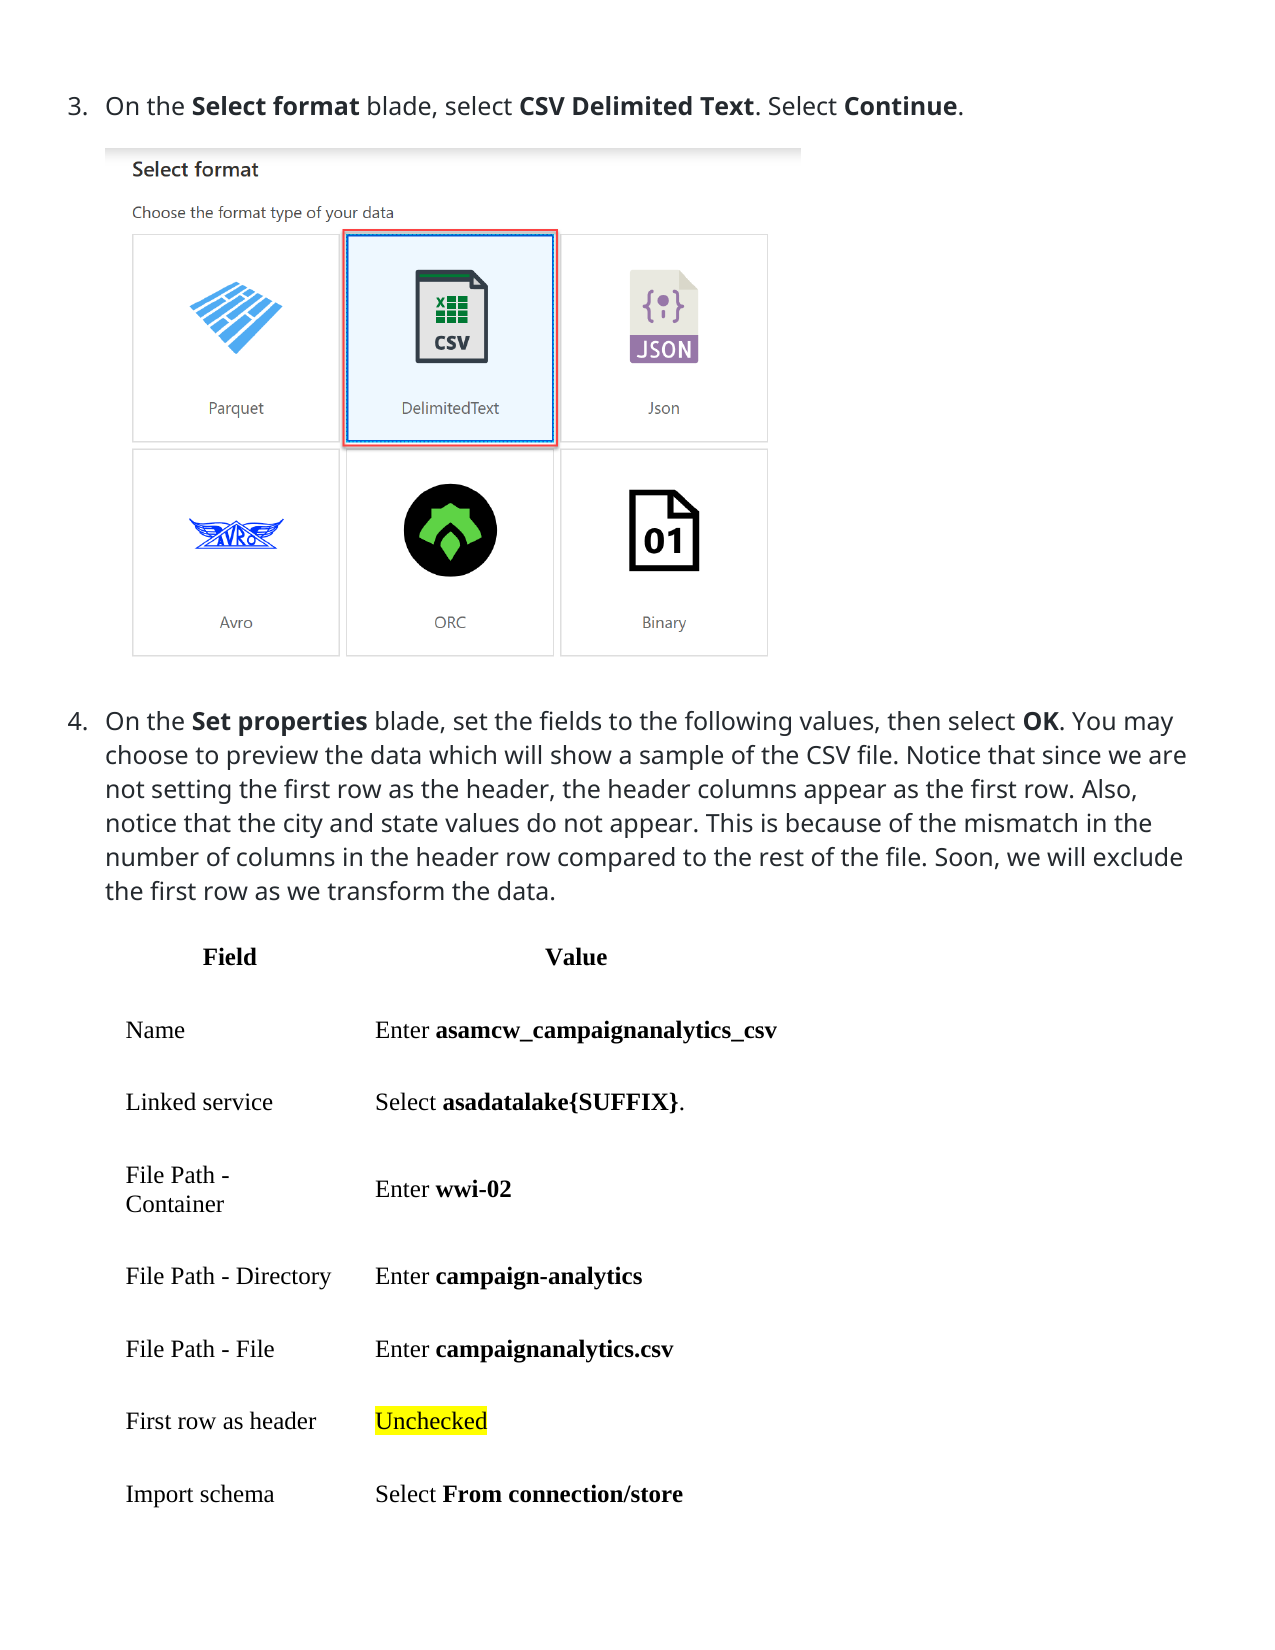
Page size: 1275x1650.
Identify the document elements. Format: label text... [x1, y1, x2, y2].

table_cell Enter wwi-02 [355, 1151, 797, 1252]
table_header Field [105, 933, 354, 1006]
table_cell File Path - File [105, 1324, 354, 1397]
list On the Select format blade, select CSV Delimited Text. Select Continue. [67, 89, 1200, 123]
table_cell Enter asamcw_campaignanalytics_csv [355, 1006, 797, 1078]
picture [105, 148, 801, 679]
table_cell Linked service [105, 1078, 354, 1151]
table_cell First row as header [105, 1397, 354, 1469]
table_cell File Path - Container [105, 1151, 354, 1252]
table_cell Import schema [105, 1469, 354, 1542]
table_cell Unchecked [355, 1397, 797, 1469]
table_cell Name [105, 1006, 354, 1078]
table_cell Select asadatalake{SUFFIX}. [355, 1078, 797, 1151]
table_cell File Path - Directory [105, 1252, 354, 1324]
list On the Set properties blade, set the fields to the following values, then select OK. You may choose to preview the data which will show a sample of the CSV file. Notice that since we are not setting the first row as the header, the header columns appear as the first row. Also, notice that the city and state values do not appear. This is because of the mismatch in the number of columns in the header row compared to the rest of the file. Soon, we will exclude the first row as we transform the data. [67, 704, 1200, 908]
table_cell Enter campaign-analytics [355, 1252, 797, 1324]
table_header Value [355, 933, 797, 1006]
table_cell Enter campaignanalytics.csv [355, 1324, 797, 1397]
table_cell Select From connection/store [355, 1469, 797, 1542]
